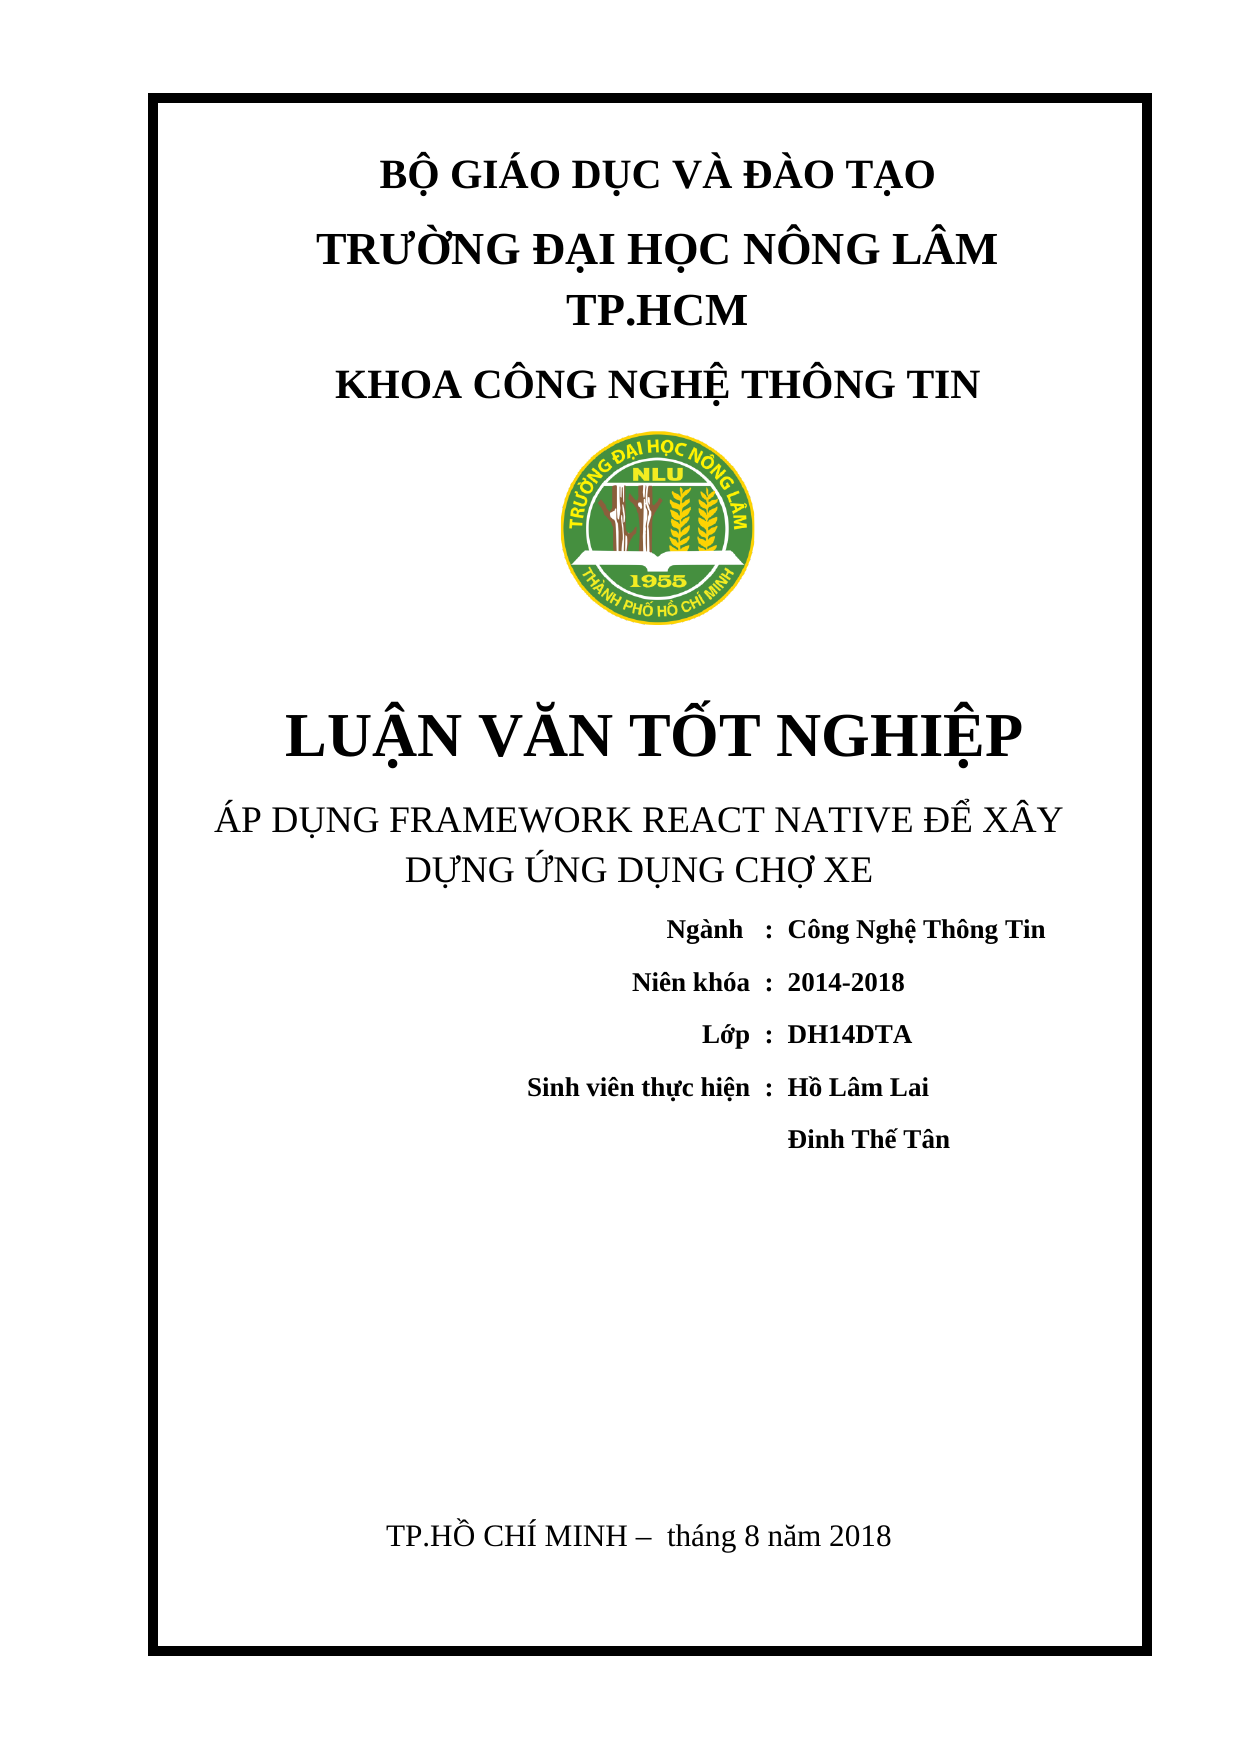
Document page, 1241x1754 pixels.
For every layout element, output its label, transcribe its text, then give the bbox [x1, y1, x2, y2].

text Lớp : DH14DTA [187, 1018, 1090, 1049]
text LUẬN VĂN TỐT NGHIỆP [187, 698, 1090, 770]
text ÁP DỤNG FRAMEWORK REACT NATIVE ĐỂ XÂY DỰNG ỨNG DỤNG CHỢ XE [187, 798, 1090, 890]
text Sinh viên thực hiện : Hồ Lâm Lai [187, 1071, 1090, 1102]
picture [560, 431, 755, 625]
text TRƯỜNG ĐẠI HỌC NÔNG LÂM TP.HCM [225, 222, 1090, 335]
text Đinh Thế Tân [187, 1123, 1090, 1154]
text Niên khóa : 2014-2018 [187, 966, 1090, 997]
text BỘ GIÁO DỤC VÀ ĐÀO TẠO [225, 150, 1090, 198]
text Ngành : Công Nghệ Thông Tin [187, 913, 1090, 944]
text TP.HỒ CHÍ MINH – tháng 8 năm 2018 [187, 1517, 1090, 1553]
text KHOA CÔNG NGHỆ THÔNG TIN [225, 359, 1090, 407]
